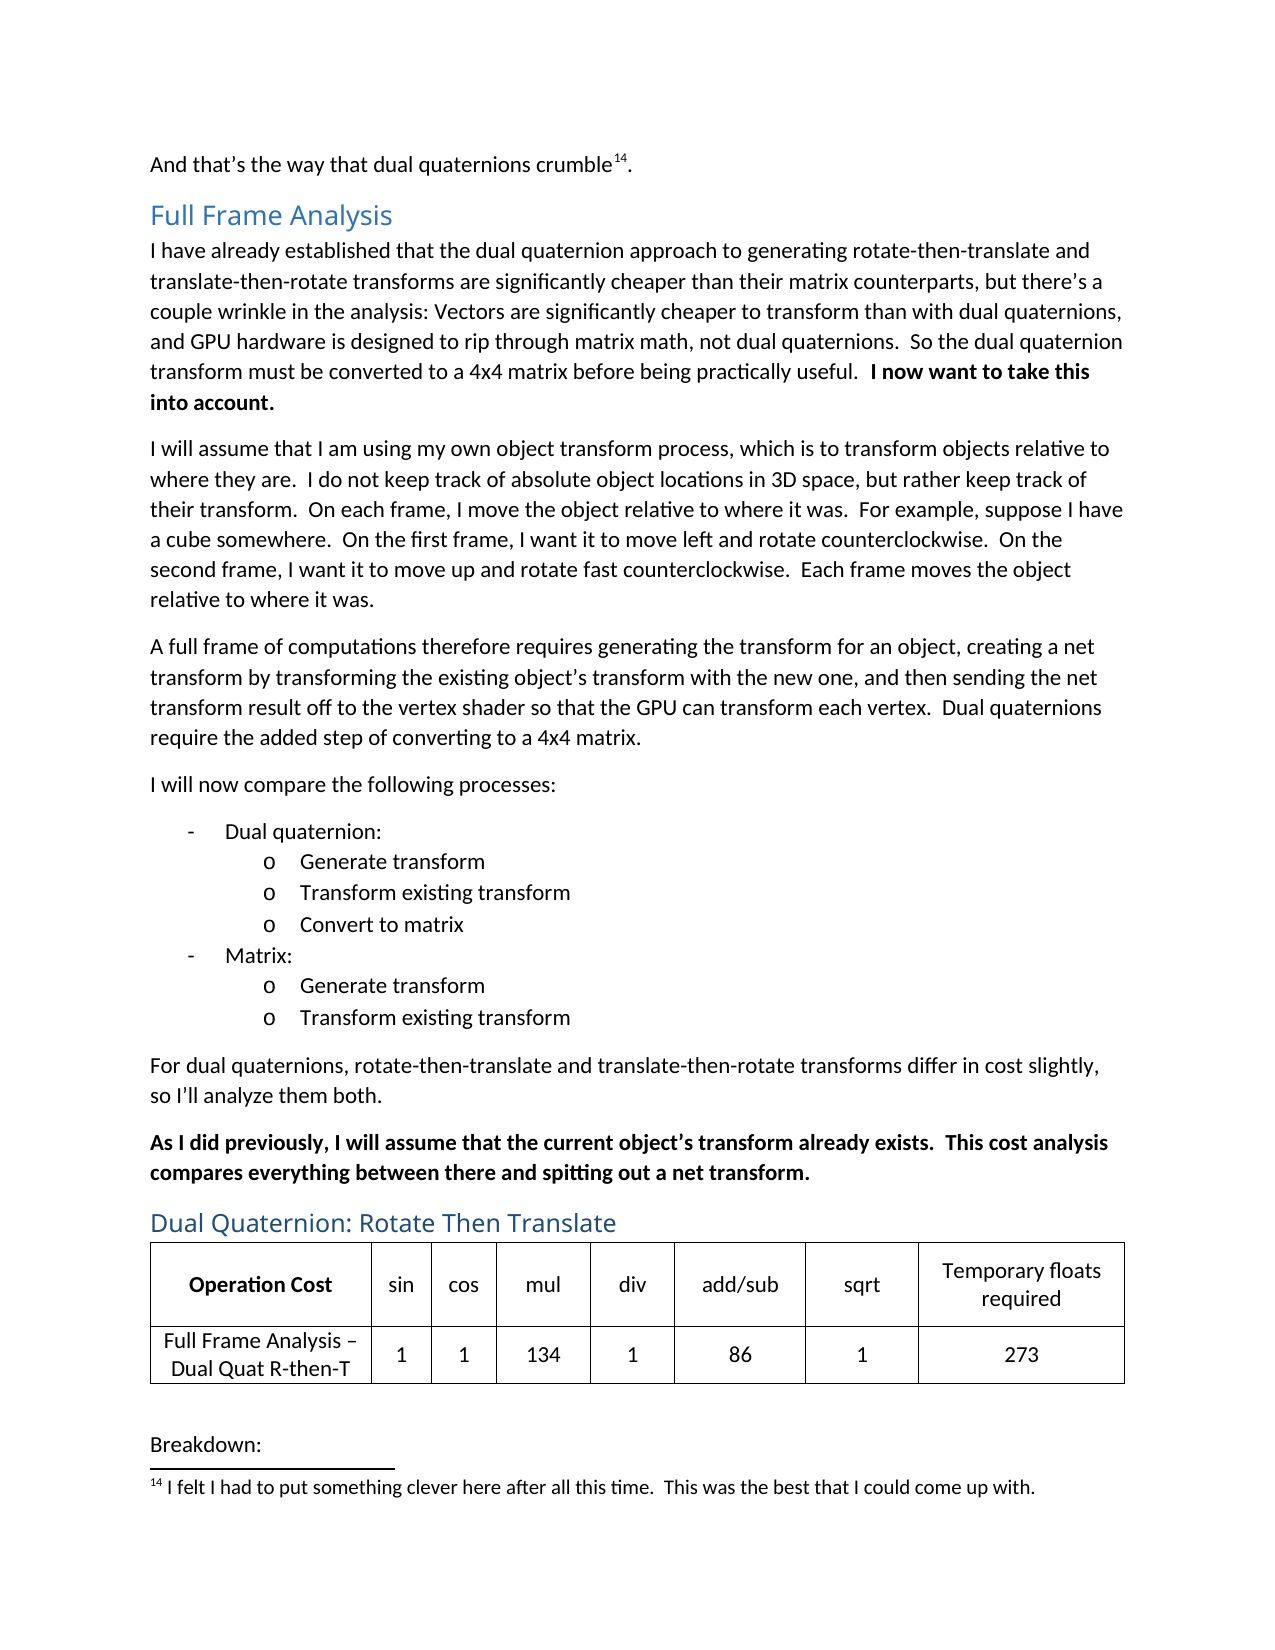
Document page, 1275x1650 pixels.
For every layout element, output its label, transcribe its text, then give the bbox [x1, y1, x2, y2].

list Dual quaternion: [187, 817, 1125, 845]
table_cell 1 [806, 1327, 918, 1383]
text I will now compare the following processes: [150, 770, 1125, 798]
list Transform existing transform [262, 1003, 1125, 1032]
table_header Temporary floats required [919, 1243, 1124, 1326]
subtitle Full Frame Analysis [150, 197, 1125, 234]
table_cell 273 [919, 1327, 1124, 1383]
list Generate transform [262, 847, 1125, 876]
list Generate transform [262, 972, 1125, 1001]
table_header mul [497, 1243, 590, 1326]
table_cell Full Frame Analysis – Dual Quat R-then-T [151, 1327, 371, 1383]
table_header add/sub [675, 1243, 805, 1326]
text And that’s the way that dual quaternions crumble. [150, 150, 1125, 178]
subtitle Dual Quaternion: Rotate Then Translate [150, 1205, 1125, 1239]
table_header sin [372, 1243, 431, 1326]
text As I did previously, I will assume that the current object’s transform already exists. This cost analysis compares everything between there and spitting out a net transform. [150, 1128, 1125, 1187]
text I will assume that I am using my own object transform process, which is to transform objects relative to where they are. I do not keep track of absolute object locations in 3D space, but rather keep track of their transform. On each frame, I move the object relative to where it was. For example, suppose I have a cube somewhere. On the first frame, I want it to move left and rotate counterclockwise. On the second frame, I want it to move up and rotate fast counterclockwise. Each frame moves the object relative to where it was. [150, 434, 1125, 614]
list Convert to matrix [262, 910, 1125, 939]
table_header div [591, 1243, 674, 1326]
table_header Operation Cost [151, 1243, 371, 1326]
table_cell 1 [432, 1327, 496, 1383]
text Breakdown: [150, 1431, 1125, 1458]
table_cell 1 [372, 1327, 431, 1383]
table_cell 134 [497, 1327, 590, 1383]
table_cell 1 [591, 1327, 674, 1383]
text A full frame of computations therefore requires generating the transform for an object, creating a net transform by transforming the existing object’s transform with the new one, and then sending the net transform result off to the vertex shader so that the GPU can transform each vertex. Dual quaternions require the added step of converting to a 4x4 matrix. [150, 632, 1125, 751]
table_header sqrt [806, 1243, 918, 1326]
text I have already established that the dual quaternion approach to generating rotate-then-translate and translate-then-rotate transforms are significantly cheaper than their matrix counterparts, but there’s a couple wrinkle in the analysis: Vectors are significantly cheaper to transform than with dual quaternions, and GPU hardware is designed to rip through matrix math, not dual quaternions. So the dual quaternion transform must be converted to a 4x4 matrix before being practically useful. I now want to take this into account. [150, 237, 1125, 416]
table_header cos [432, 1243, 496, 1326]
list Transform existing transform [262, 878, 1125, 908]
text For dual quaternions, rotate-then-translate and translate-then-rotate transforms differ in cost slightly, so I’ll analyze them both. [150, 1051, 1125, 1109]
list Matrix: [187, 941, 1125, 969]
table_cell 86 [675, 1327, 805, 1383]
